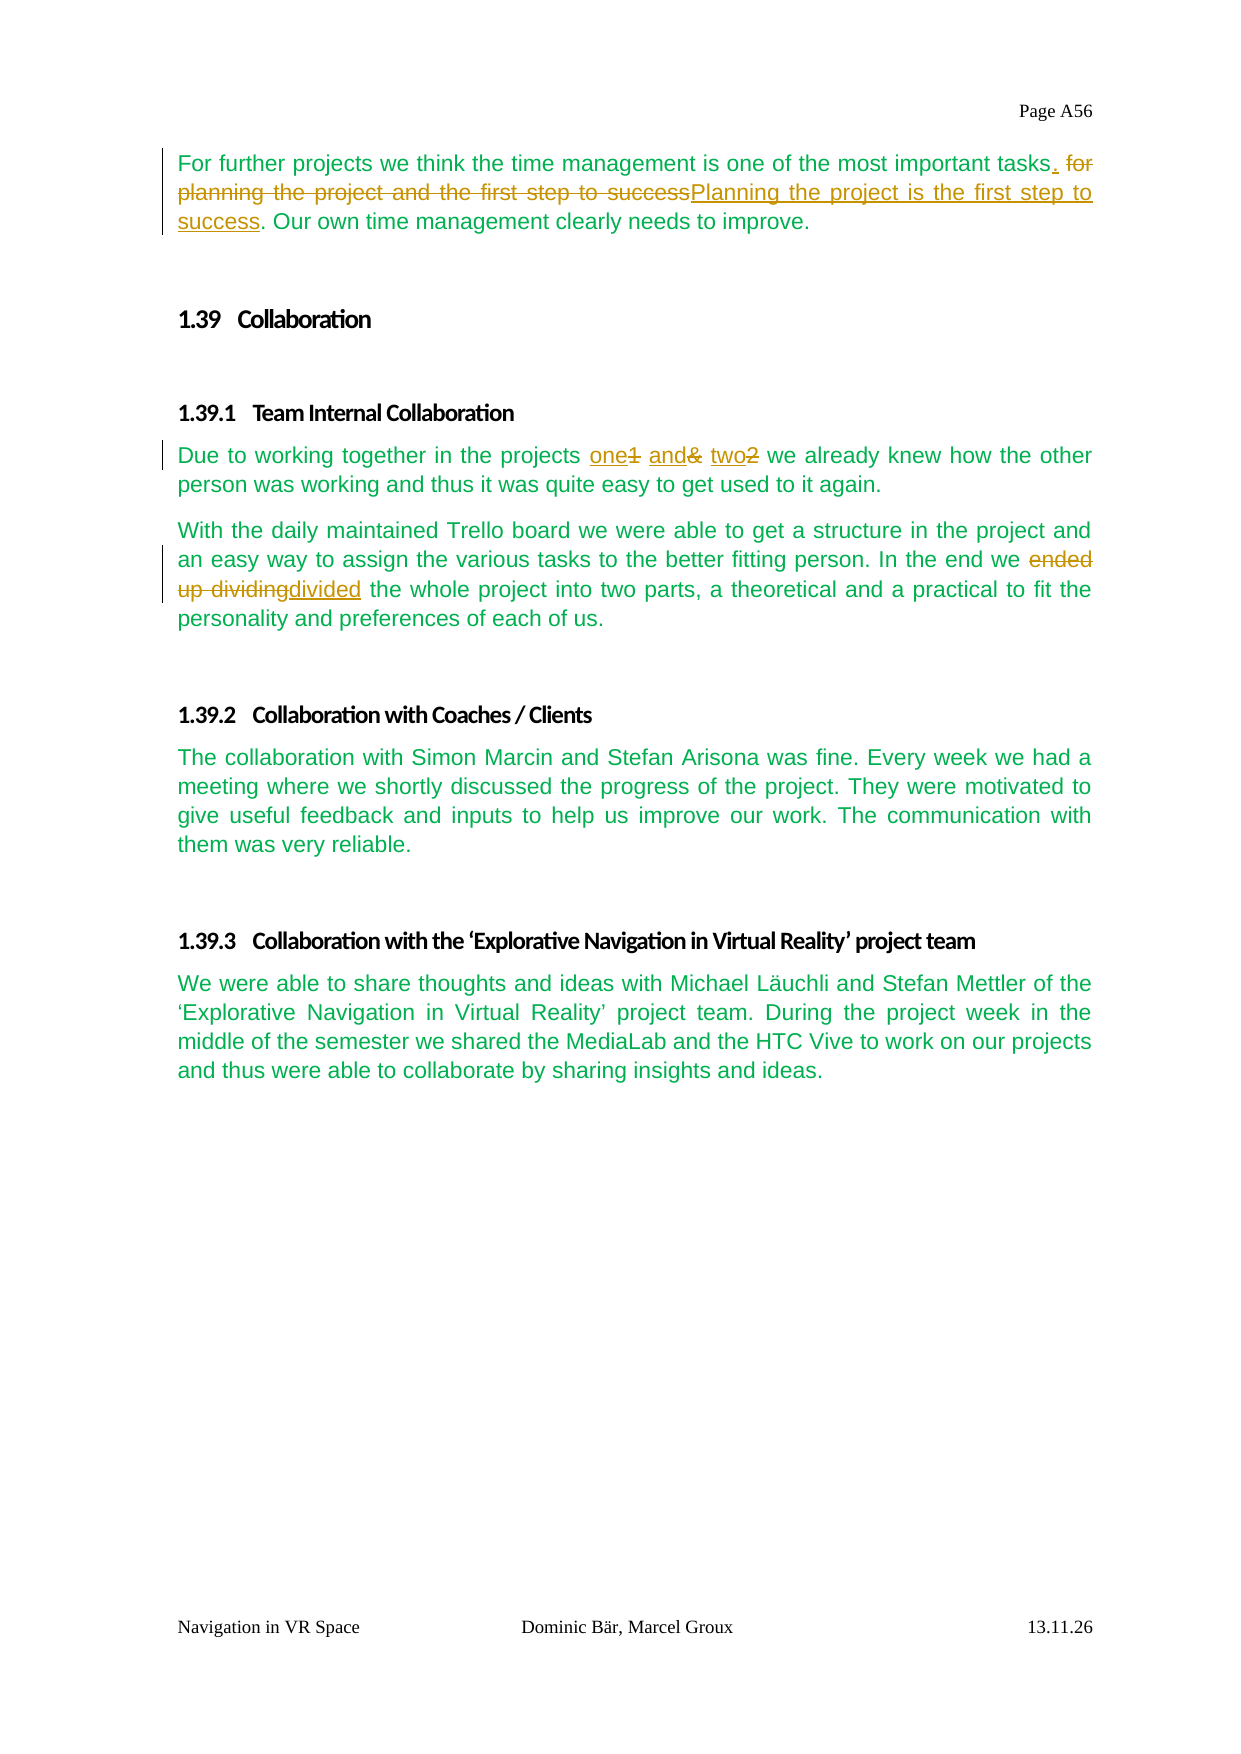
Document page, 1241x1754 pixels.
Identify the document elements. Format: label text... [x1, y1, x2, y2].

text The collaboration with Simon Marcin and Stefan Arisona was fine. Every week we had a meeting where we shortly discussed the progress of the project. They were motivated to give useful feedback and inputs to help us improve our work. The communication with them was very reliable. [177, 742, 1092, 858]
subtitle Team Internal Collaboration [177, 397, 1092, 428]
subtitle Collaboration with the ‘Explorative Navigation in Virtual Reality’ project team [177, 925, 1092, 956]
subtitle Collaboration with Coaches / Clients [177, 699, 1092, 729]
text Due to working together in the projects we already knew how the other person was working and thus it was quite easy to get used to it again. [177, 440, 1092, 499]
text We were able to share thoughts and ideas with Michael Läuchli and Stefan Mettler of the ‘Explorative Navigation in Virtual Reality’ project team. During the project week in the middle of the semester we shared the MediaLab and the HTC Vive to work on our projects and thus were able to collaborate by sharing insights and ideas. [177, 968, 1092, 1085]
subtitle Collaboration [177, 302, 1092, 335]
text With the daily maintained Trello board we were able to get a structure in the project and an easy way to assign the various tasks to the better fitting person. In the end we the whole project into two parts, a theoretical and a practical to fit the personality and preferences of each of us. [177, 515, 1092, 632]
text For further projects we think the time management is one of the most important tasks . Our own time management clearly needs to improve. [177, 148, 1092, 235]
